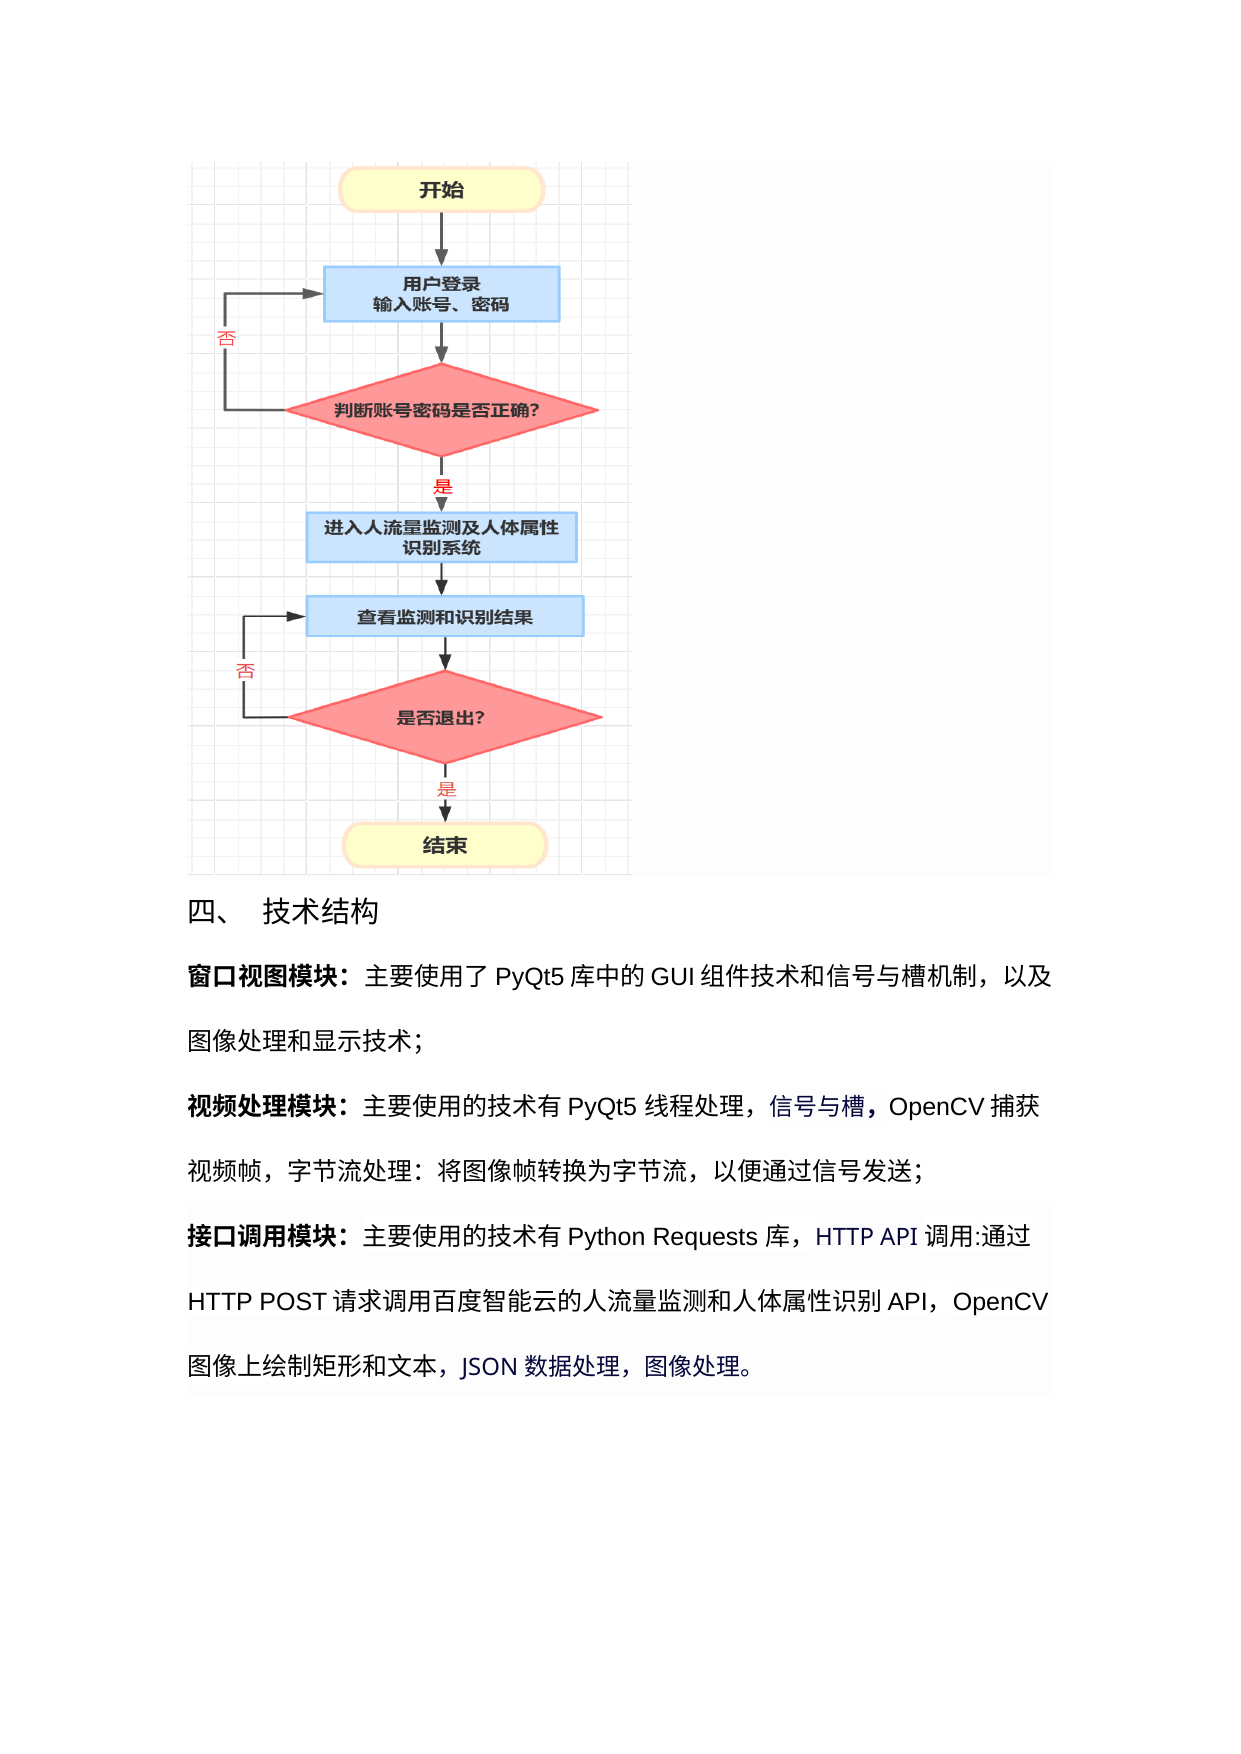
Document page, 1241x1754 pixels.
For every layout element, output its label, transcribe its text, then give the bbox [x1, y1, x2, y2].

picture [187, 162, 633, 875]
text 视频处理模块：主要使用的技术有PyQt5 线程处理，信号与槽，OpenCV捕获视频帧，字节流处理：将图像帧转换为字节流，以便通过信号发送； [187, 1072, 1053, 1202]
list 技术结构 [187, 877, 1053, 942]
text 接口调用模块：主要使用的技术有Python Requests 库，HTTP API 调用:通过HTTP POST请求调用百度智能云的人流量监测和人体属性识别API，OpenCV图像上绘制矩形和文本，JSON 数据处理，图像处理。 [187, 1202, 1053, 1397]
text 窗口视图模块：主要使用了PyQt5库中的GUI组件技术和信号与槽机制，以及图像处理和显示技术； [187, 942, 1053, 1072]
